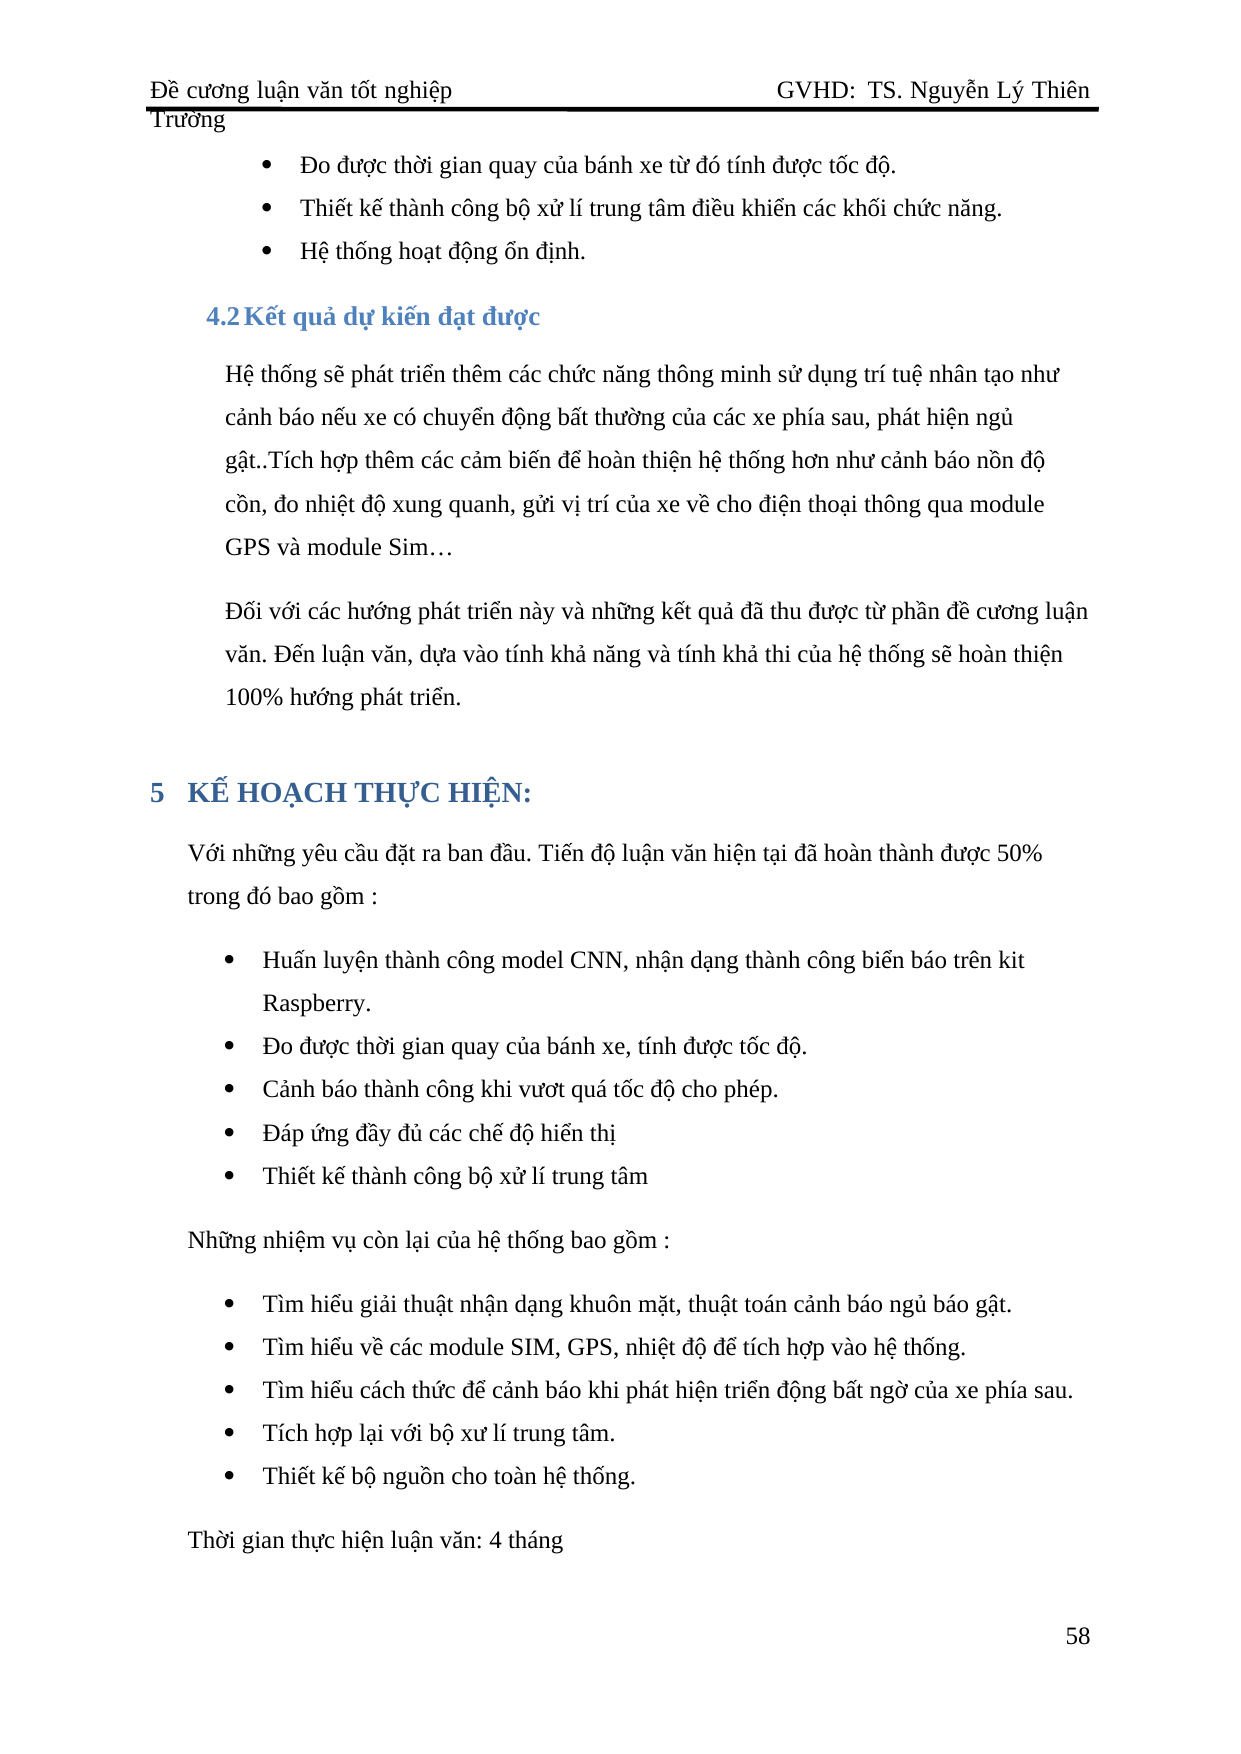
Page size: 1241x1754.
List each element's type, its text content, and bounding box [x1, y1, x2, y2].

text Những nhiệm vụ còn lại của hệ thống bao gồm : [187, 1225, 1090, 1253]
text Đối với các hướng phát triển này và những kết quả đã thu được từ phần đề cương luận văn. Đến luận văn, dựa vào tính khả năng và tính khả thi của hệ thống sẽ hoàn thiện 100% hướng phát triển. [225, 596, 1090, 711]
subtitle KẾ HOẠCH THỰC HIỆN: [150, 775, 1090, 809]
list Tìm hiểu về các module SIM, GPS, nhiệt độ để tích hợp vào hệ thống. [225, 1332, 1090, 1361]
list Huấn luyện thành công model CNN, nhận dạng thành công biển báo trên kit Raspberry. [225, 945, 1090, 1017]
list Đo được thời gian quay của bánh xe từ đó tính được tốc độ. [262, 150, 1090, 179]
list Thiết kế thành công bộ xử lí trung tâm [225, 1161, 1090, 1189]
text Thời gian thực hiện luận văn: 4 tháng [150, 1525, 1090, 1554]
list Cảnh báo thành công khi vươt quá tốc độ cho phép. [225, 1074, 1090, 1103]
list Tìm hiểu giải thuật nhận dạng khuôn mặt, thuật toán cảnh báo ngủ báo gật. [225, 1289, 1090, 1317]
list Thiết kế thành công bộ xử lí trung tâm điều khiển các khối chức năng. [262, 193, 1090, 222]
text Hệ thống sẽ phát triển thêm các chức năng thông minh sử dụng trí tuệ nhân tạo như cảnh báo nếu xe có chuyển động bất thường của các xe phía sau, phát hiện ngủ gật..Tích hợp thêm các cảm biến để hoàn thiện hệ thống hơn như cảnh báo nồn độ cồn, đo nhiệt độ xung quanh, gửi vị trí của xe về cho điện thoại thông qua module GPS và module Sim… [225, 359, 1090, 561]
subtitle Kết quả dự kiến đạt được [206, 300, 1090, 331]
list Tích hợp lại với bộ xư lí trung tâm. [225, 1418, 1090, 1447]
list Hệ thống hoạt động ổn định. [262, 236, 1090, 265]
list Đo được thời gian quay của bánh xe, tính được tốc độ. [225, 1031, 1090, 1060]
text Với những yêu cầu đặt ra ban đầu. Tiến độ luận văn hiện tại đã hoàn thành được 50% trong đó bao gồm : [187, 838, 1090, 910]
list Đáp ứng đầy đủ các chế độ hiển thị [225, 1118, 1090, 1146]
list Tìm hiểu cách thức để cảnh báo khi phát hiện triển động bất ngờ của xe phía sau. [225, 1375, 1090, 1404]
list Thiết kế bộ nguồn cho toàn hệ thống. [225, 1461, 1090, 1490]
